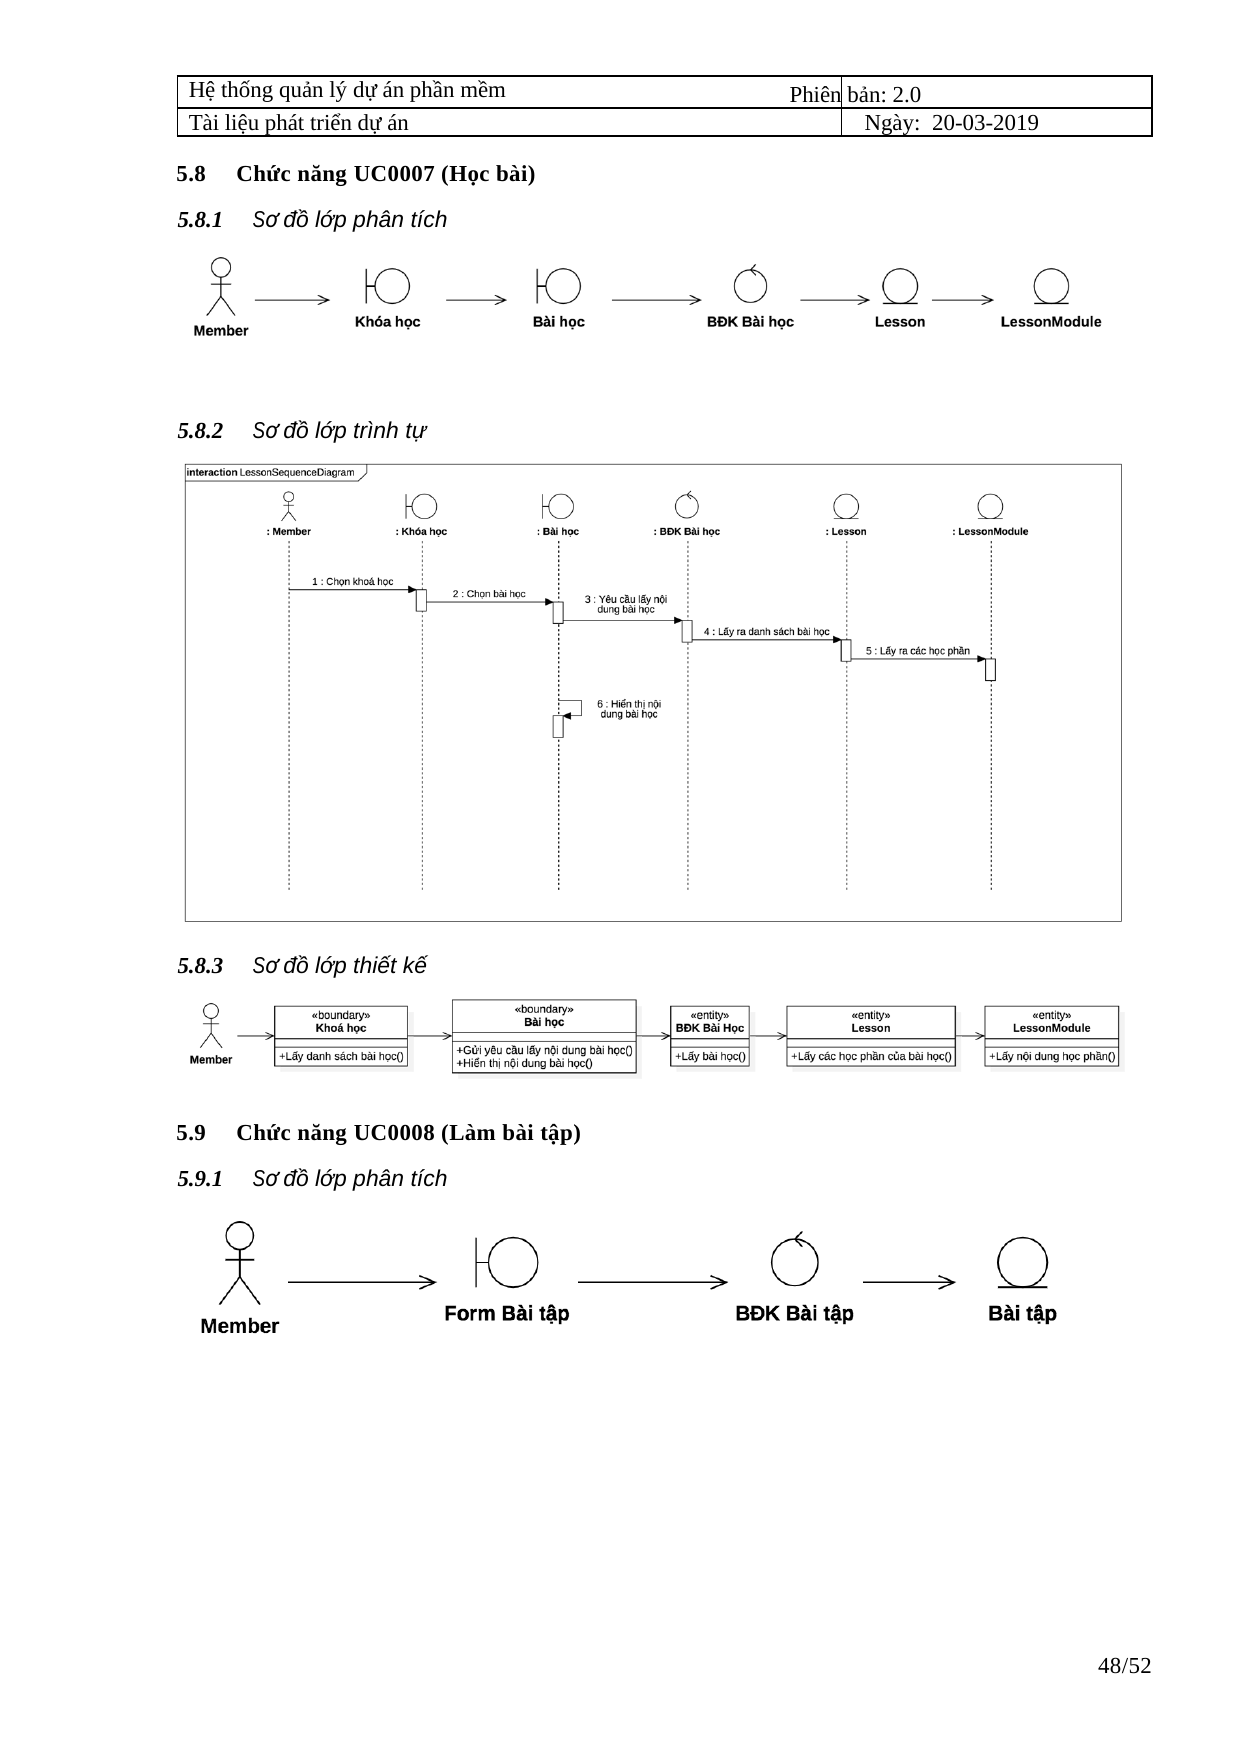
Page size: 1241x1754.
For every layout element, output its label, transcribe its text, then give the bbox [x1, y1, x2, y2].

subtitle Sơ đồ lớp trình tự [177, 417, 1152, 444]
picture [177, 246, 1152, 389]
picture [177, 991, 1152, 1107]
picture [177, 1204, 1152, 1409]
subtitle Chức năng UC0008 (Làm bài tập) [176, 1119, 1152, 1145]
picture [177, 457, 1152, 952]
subtitle Chức năng UC0007 (Học bài) [176, 161, 1152, 187]
subtitle Sơ đồ lớp phân tích [177, 206, 1152, 233]
subtitle Sơ đồ lớp phân tích [177, 1165, 1152, 1191]
subtitle Sơ đồ lớp thiết kế [177, 952, 1152, 978]
